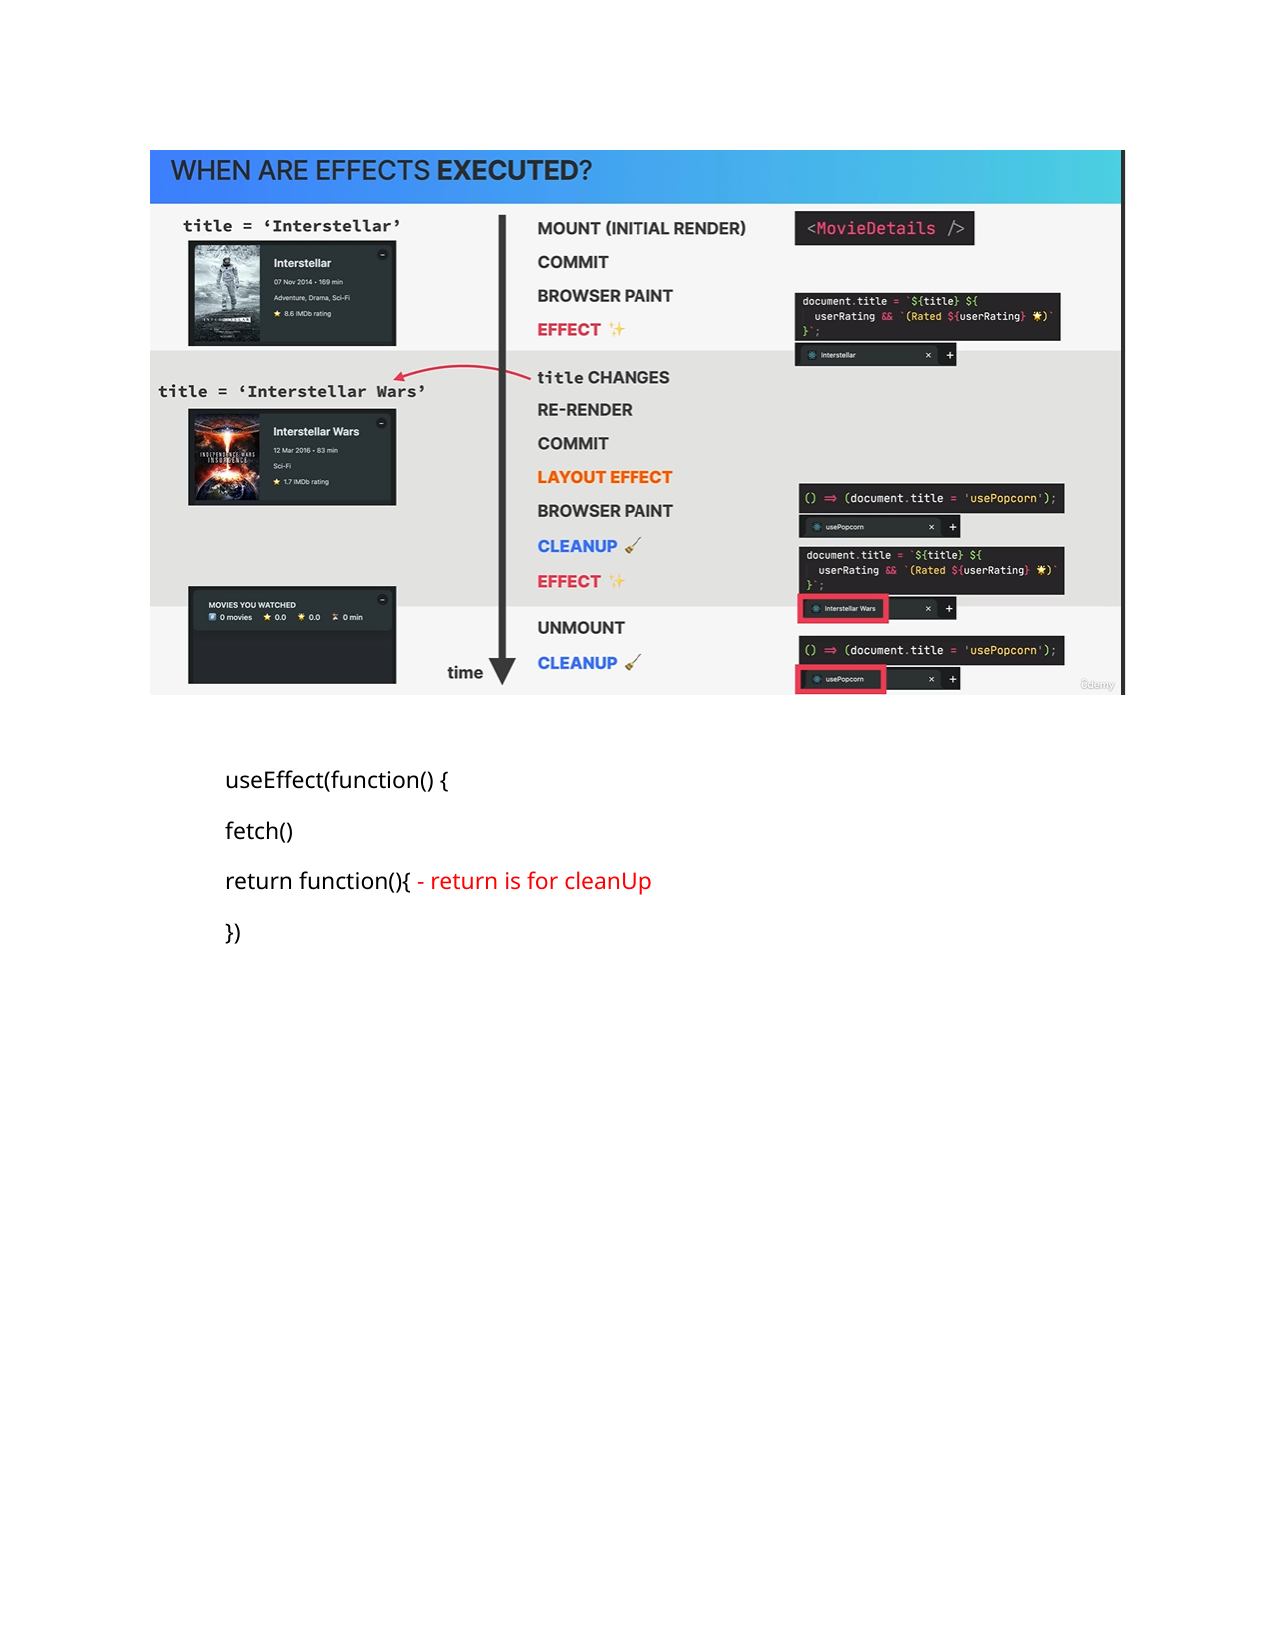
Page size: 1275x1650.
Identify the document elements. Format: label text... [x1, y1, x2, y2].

text return function(){ - return is for cleanUp [150, 865, 1125, 897]
picture [150, 150, 1125, 695]
text useEffect(function() { [150, 764, 1125, 796]
text }) [150, 916, 1125, 947]
text fetch() [150, 815, 1125, 846]
